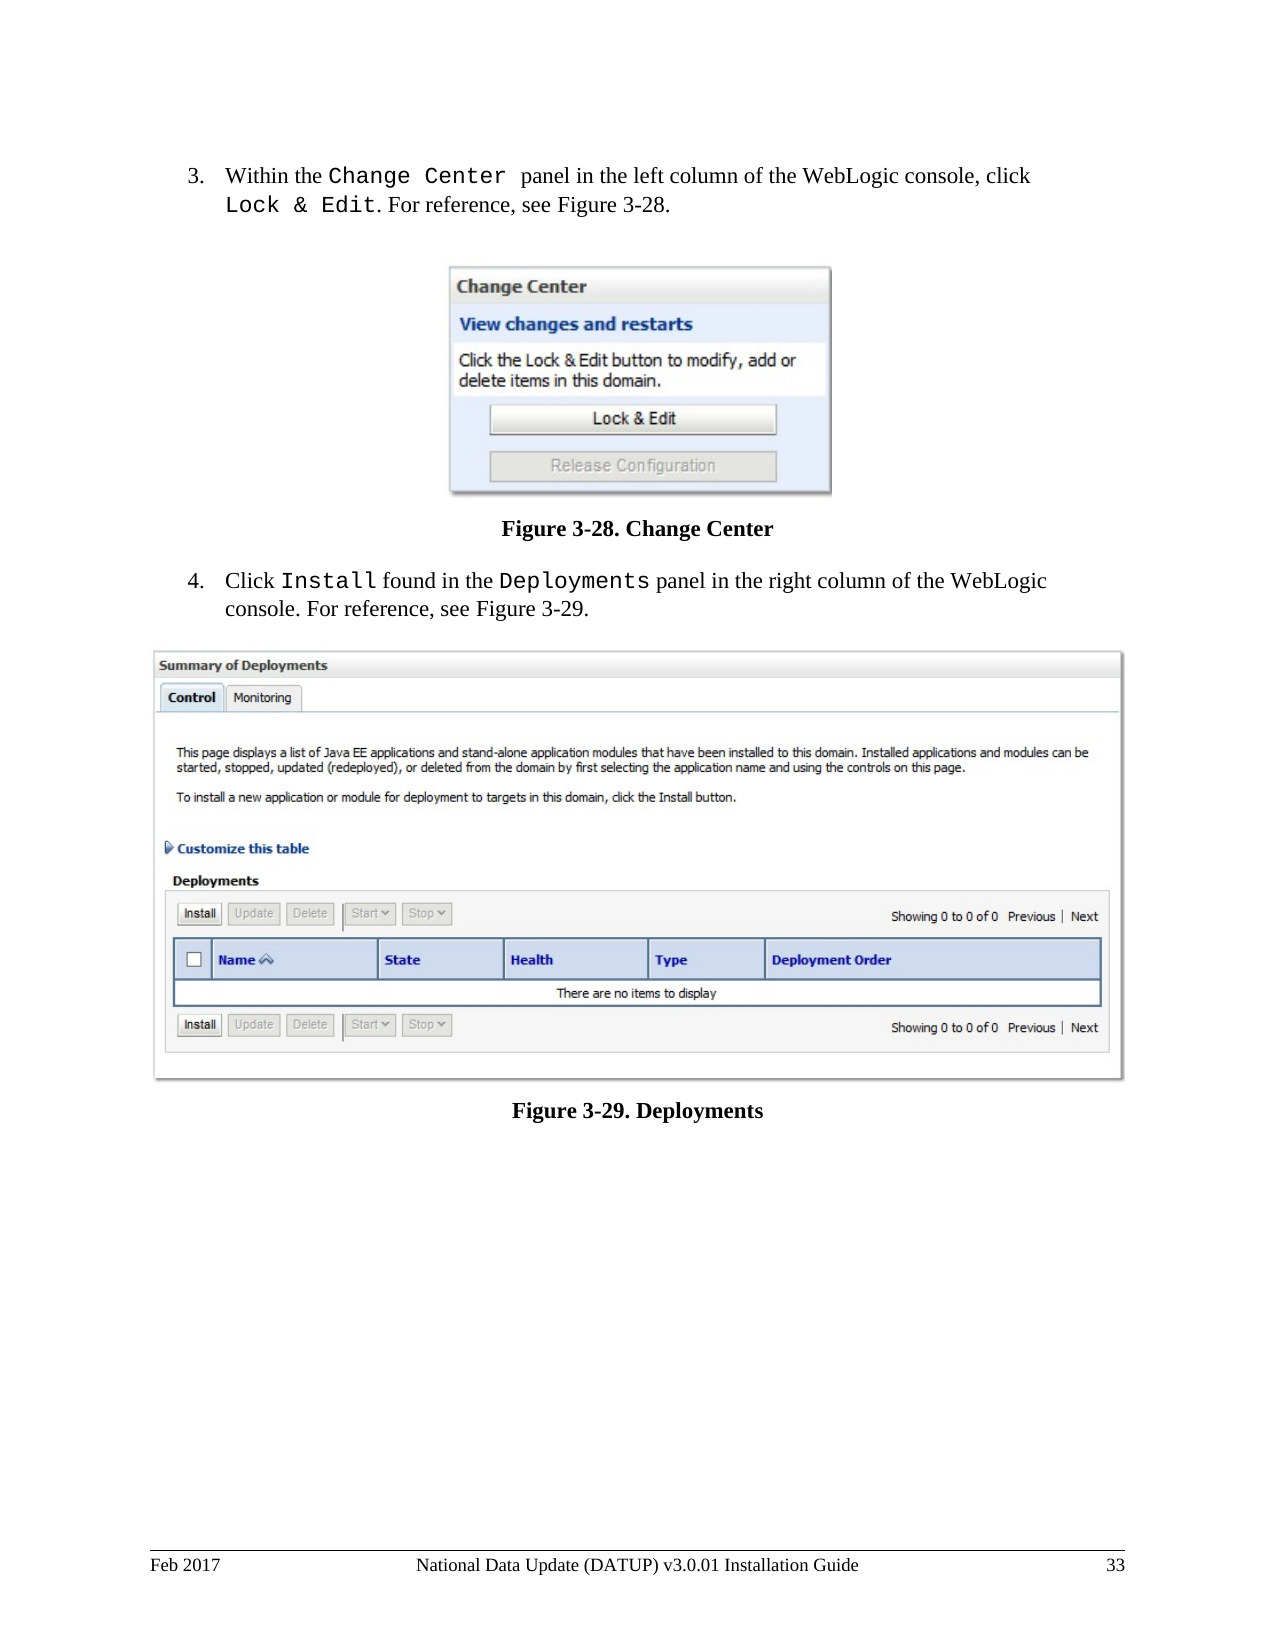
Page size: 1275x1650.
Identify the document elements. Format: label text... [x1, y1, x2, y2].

list Click Install found in the Deployments panel in the right column of the WebLogic console. For reference, see Figure 3-29. [187, 567, 1125, 621]
picture [443, 257, 832, 503]
list Within the Change Center panel in the left column of the WebLogic console, click Lock & Edit. For reference, see Figure 3-28. [187, 162, 1125, 219]
picture [150, 646, 1125, 1085]
